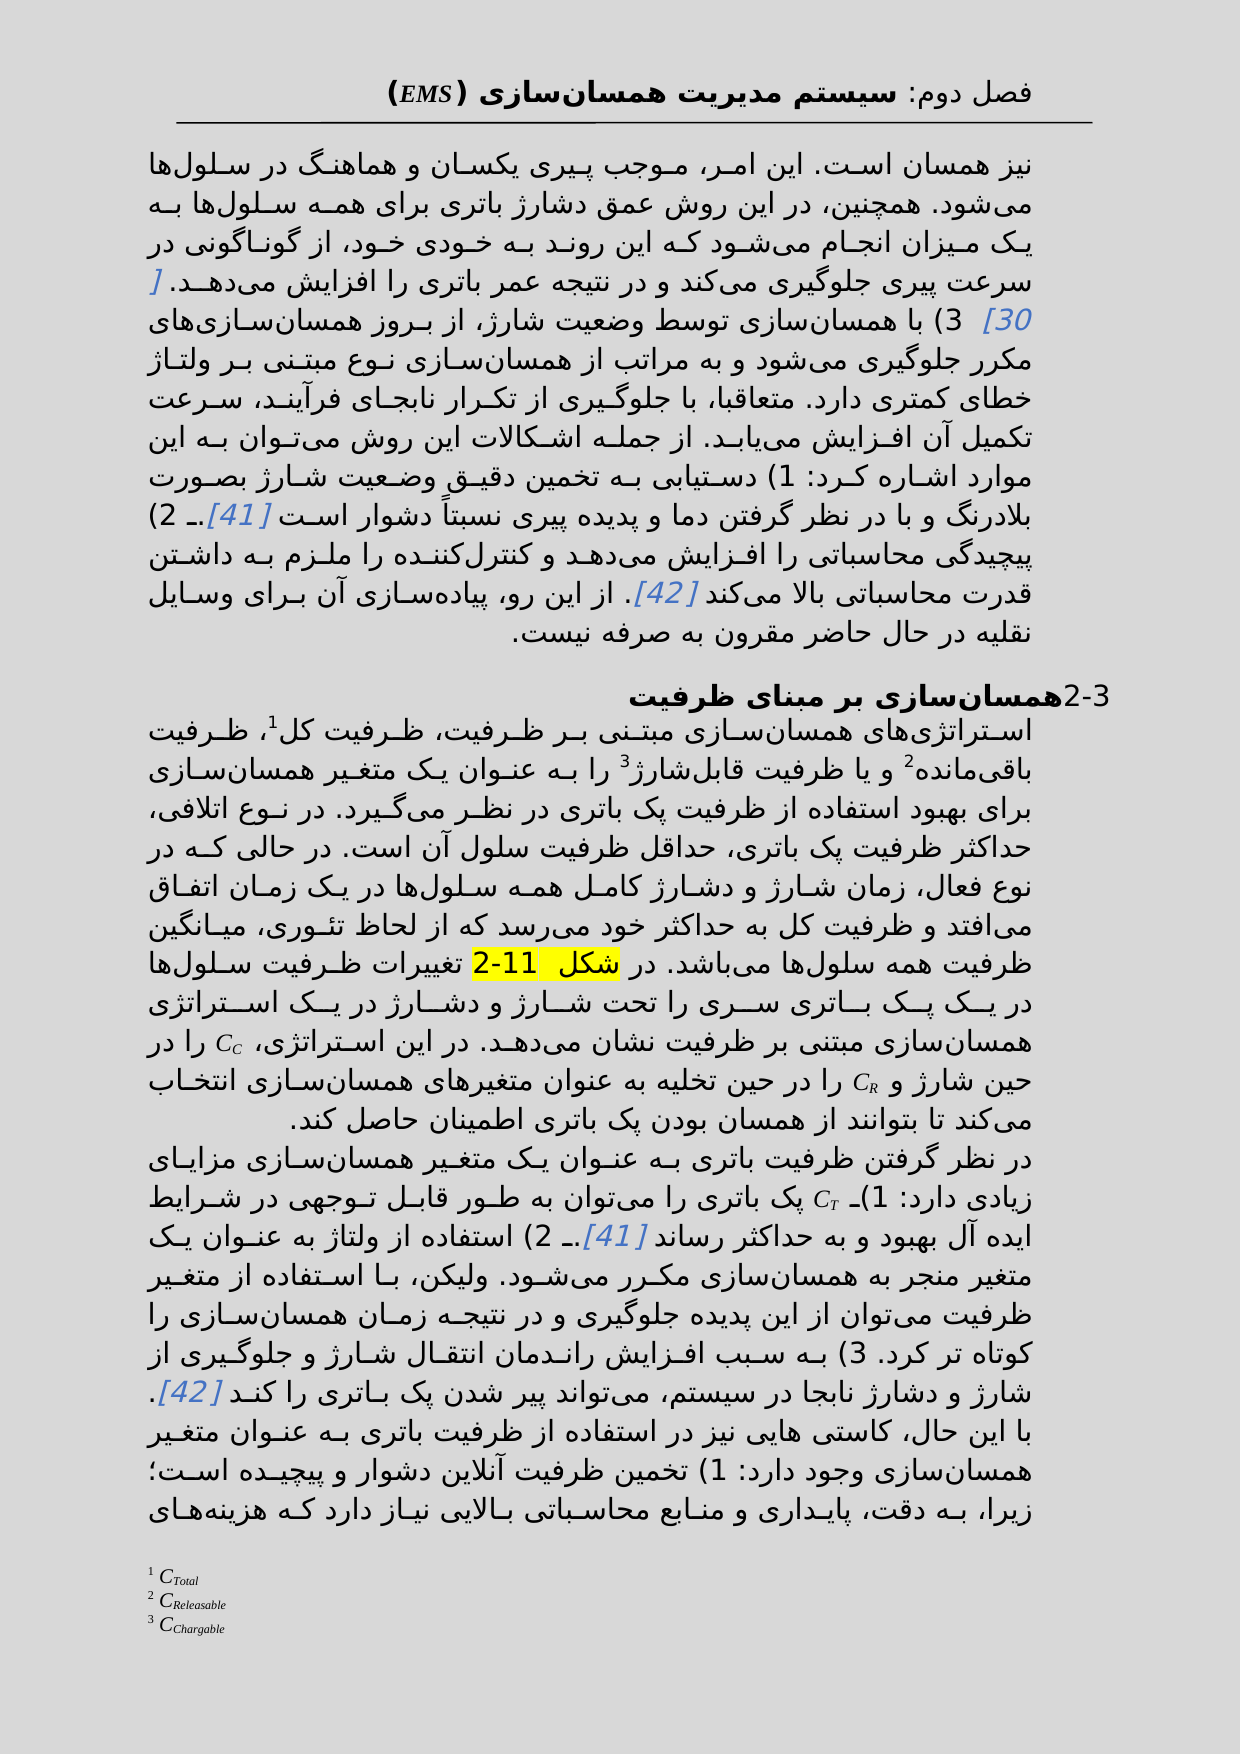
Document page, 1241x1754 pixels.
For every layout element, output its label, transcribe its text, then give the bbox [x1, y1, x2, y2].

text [148, 1142, 1033, 1526]
text همسان‌سازی بر مبنای ظرفیت [148, 679, 1063, 713]
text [148, 148, 1033, 649]
